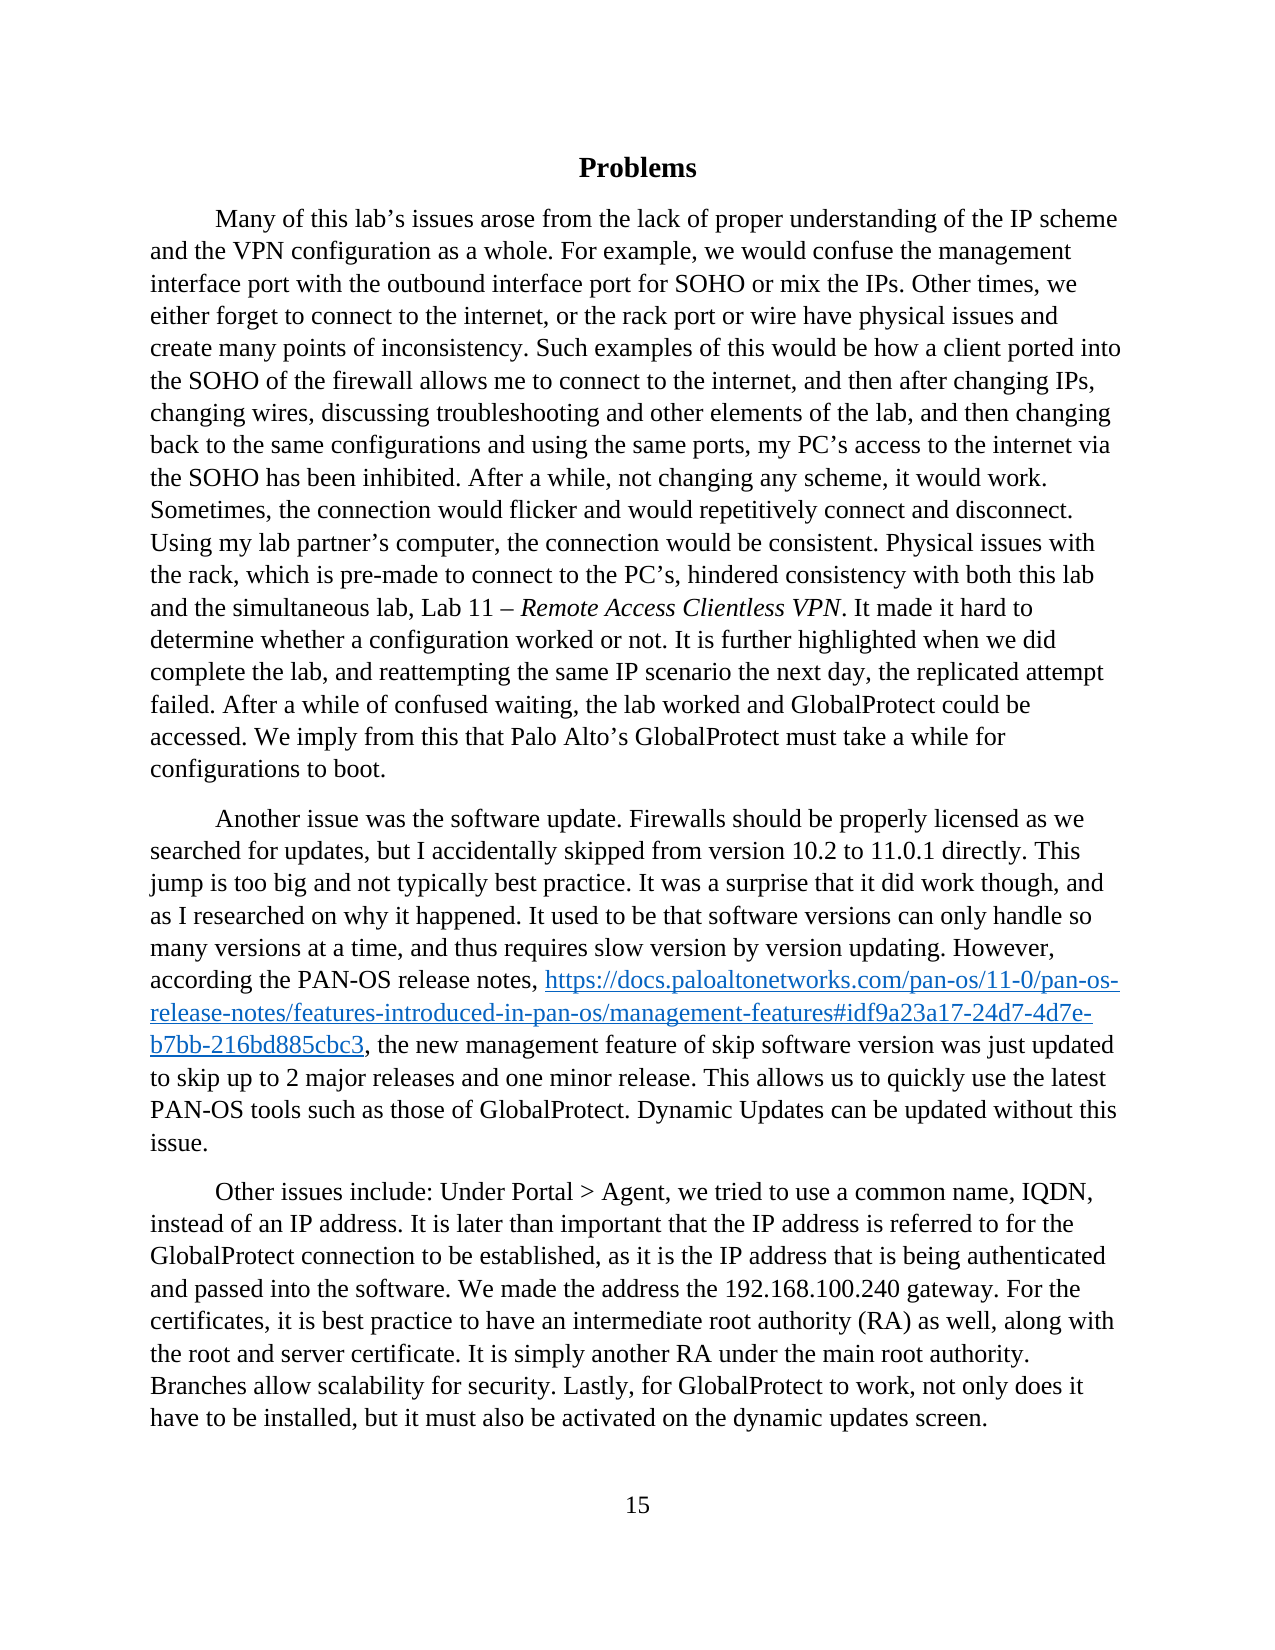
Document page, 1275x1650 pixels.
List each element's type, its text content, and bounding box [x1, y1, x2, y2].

text Other issues include: Under Portal > Agent, we tried to use a common name, IQDN, instead of an IP address. It is later than important that the IP address is referred to for the GlobalProtect connection to be established, as it is the IP address that is being authenticated and passed into the software. We made the address the 192.168.100.240 gateway. For the certificates, it is best practice to have an intermediate root authority (RA) as well, along with the root and server certificate. It is simply another RA under the main root authority. Branches allow scalability for security. Lastly, for GlobalProtect to work, not only does it have to be installed, but it must also be activated on the dynamic updates screen. [150, 1176, 1125, 1432]
text Problems [150, 150, 1125, 183]
text Another issue was the software update. Firewalls should be properly licensed as we searched for updates, but I accidentally skipped from version 10.2 to 11.0.1 directly. This jump is too big and not typically best practice. It was a surprise that it did work though, and as I researched on why it happened. It used to be that software versions can only handle so many versions at a time, and thus requires slow version by version updating. However, according the PAN-OS release notes, https://docs.paloaltonetworks.com/pan-os/11-0/pan-os-release-notes/features-introduced-in-pan-os/management-features#idf9a23a17-24d7-4d7e-b7bb-216bd885cbc3, the new management feature of skip software version was just updated to skip up to 2 major releases and one minor release. This allows us to quickly use the latest PAN-OS tools such as those of GlobalProtect. Dynamic Updates can be updated without this issue. [150, 803, 1125, 1157]
text Many of this lab’s issues arose from the lack of proper understanding of the IP scheme and the VPN configuration as a whole. For example, we would confuse the management interface port with the outbound interface port for SOHO or mix the IPs. Other times, we either forget to connect to the internet, or the rack port or wire have physical issues and create many points of inconsistency. Such examples of this would be how a client ported into the SOHO of the firewall allows me to connect to the internet, and then after changing IPs, changing wires, discussing troubleshooting and other elements of the lab, and then changing back to the same configurations and using the same ports, my PC’s access to the internet via the SOHO has been inhibited. After a while, not changing any scheme, it would work. Sometimes, the connection would flicker and would repetitively connect and disconnect. Using my lab partner’s computer, the connection would be consistent. Physical issues with the rack, which is pre-made to connect to the PC’s, hindered consistency with both this lab and the simultaneous lab, Lab 11 – Remote Access Clientless VPN. It made it hard to determine whether a configuration worked or not. It is further highlighted when we did complete the lab, and reattempting the same IP scenario the next day, the replicated attempt failed. After a while of confused waiting, the lab worked and GlobalProtect could be accessed. We imply from this that Palo Alto’s GlobalProtect must take a while for configurations to boot. [150, 203, 1125, 783]
